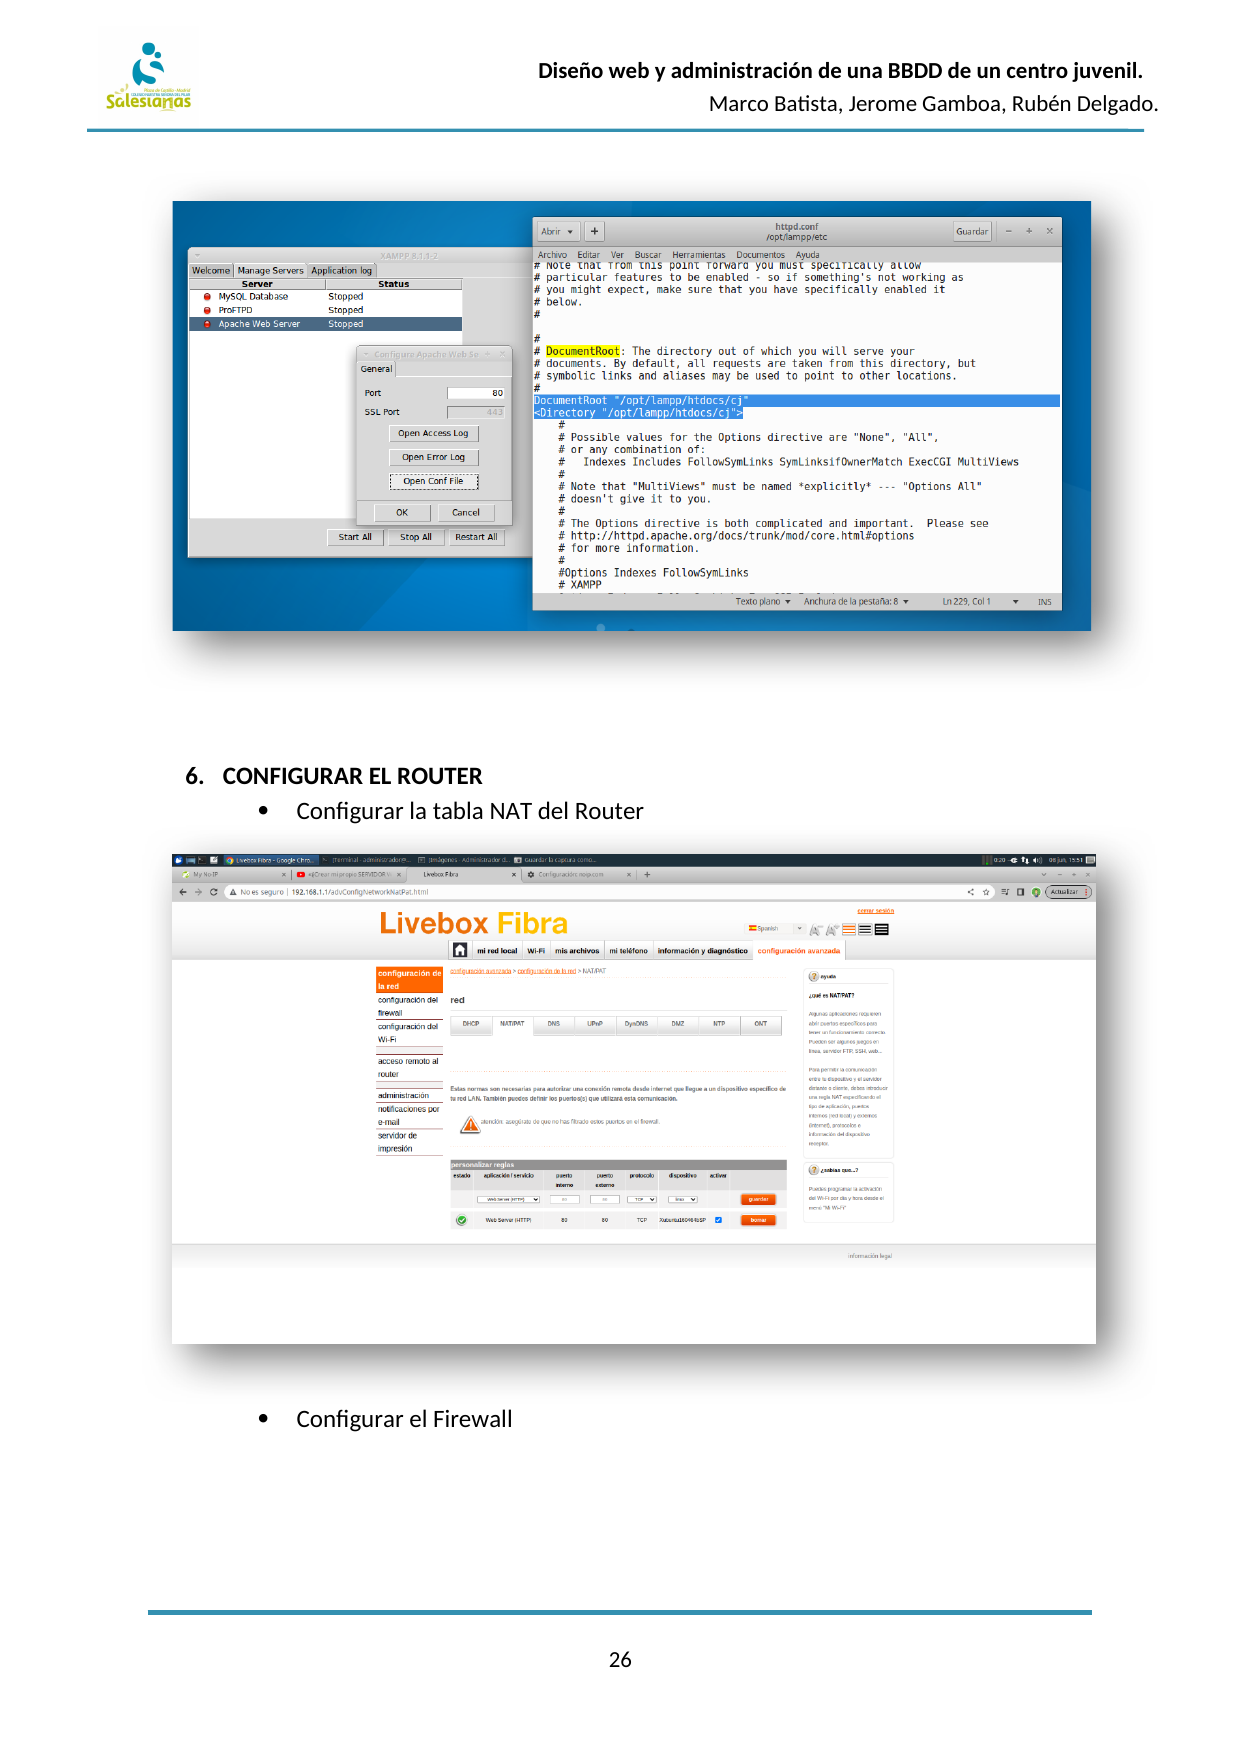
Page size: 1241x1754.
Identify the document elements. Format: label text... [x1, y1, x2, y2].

picture [364, 212, 372, 218]
picture [172, 854, 1096, 1344]
list Configurar la tabla NAT del Router [259, 795, 1092, 825]
list CONFIGURAR EL ROUTER [185, 760, 1092, 790]
list Configurar el Firewall [259, 1403, 1092, 1433]
picture [97, 26, 200, 128]
picture [635, 201, 655, 209]
picture [172, 201, 1092, 631]
